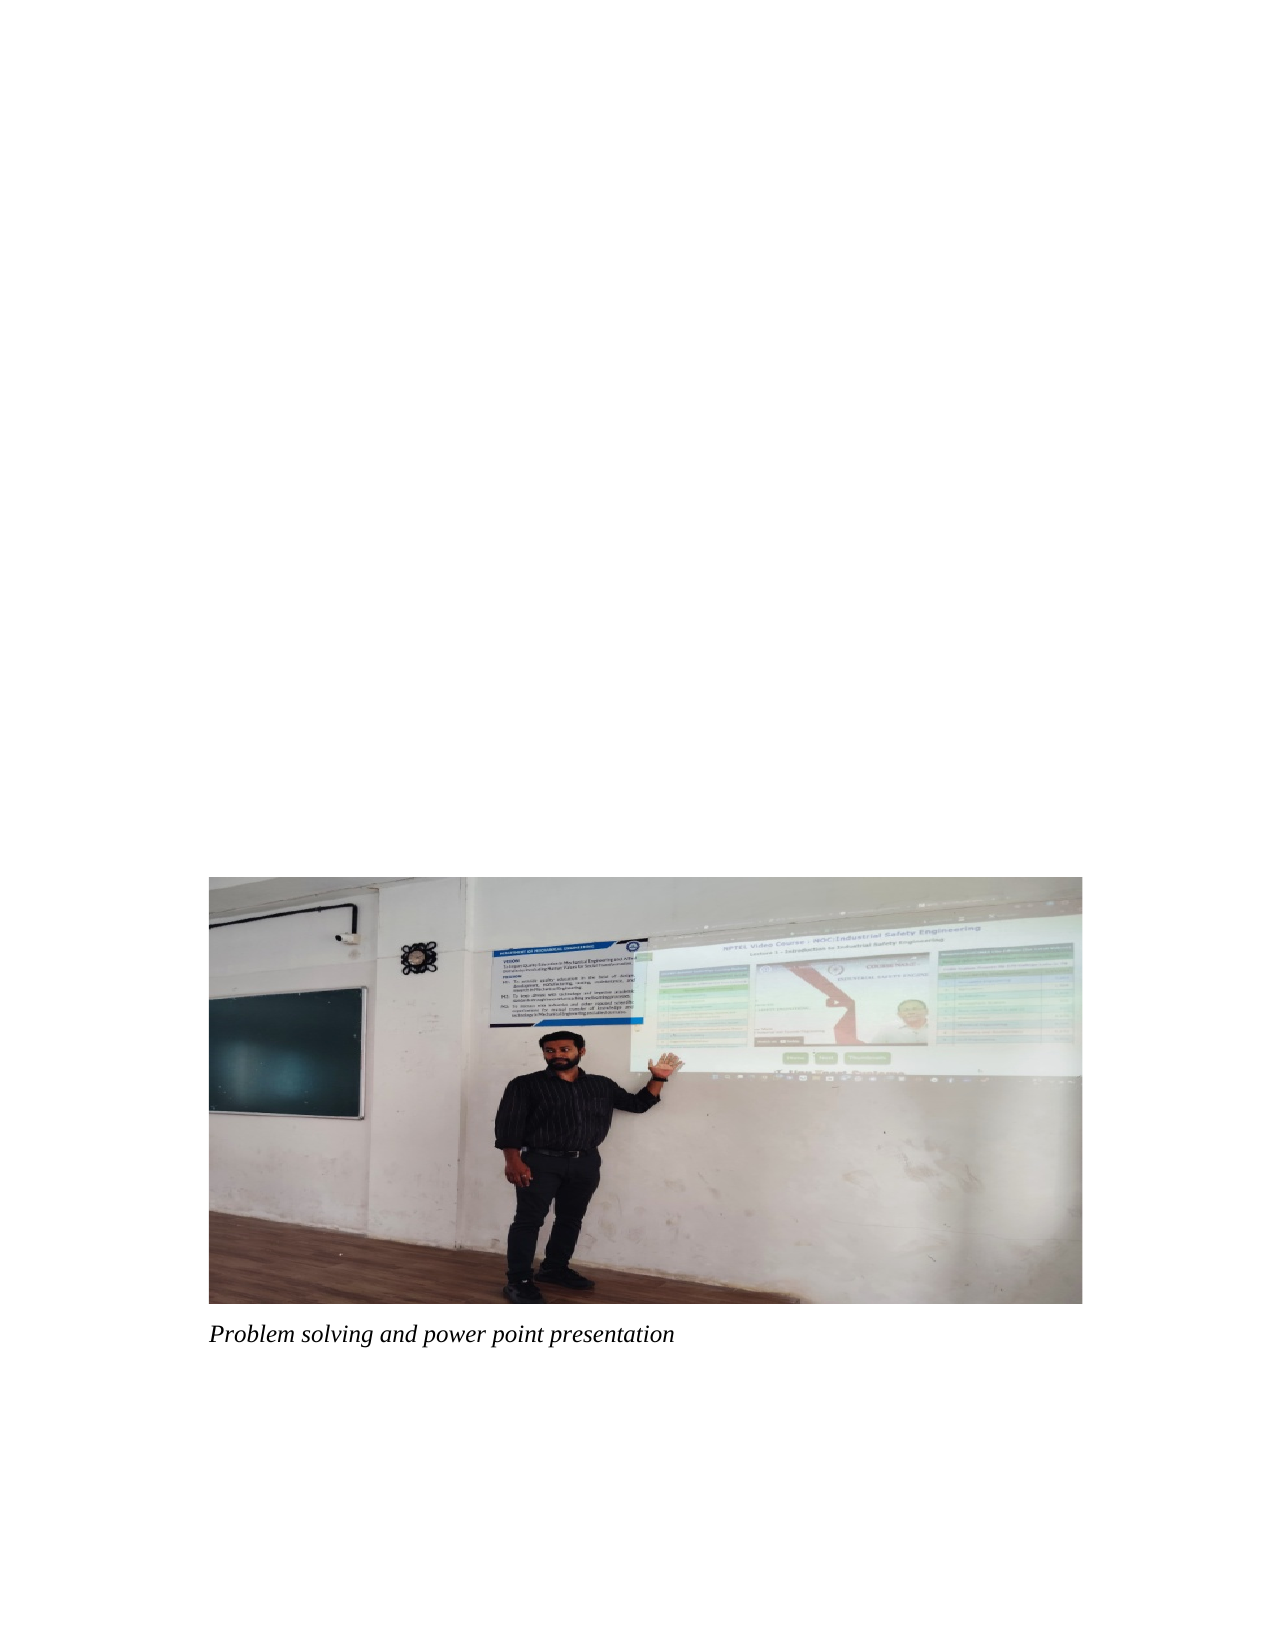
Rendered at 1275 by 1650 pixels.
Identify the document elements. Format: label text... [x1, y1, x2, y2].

text Problem solving and power point presentation [209, 1319, 1137, 1348]
picture [208, 877, 1083, 1304]
